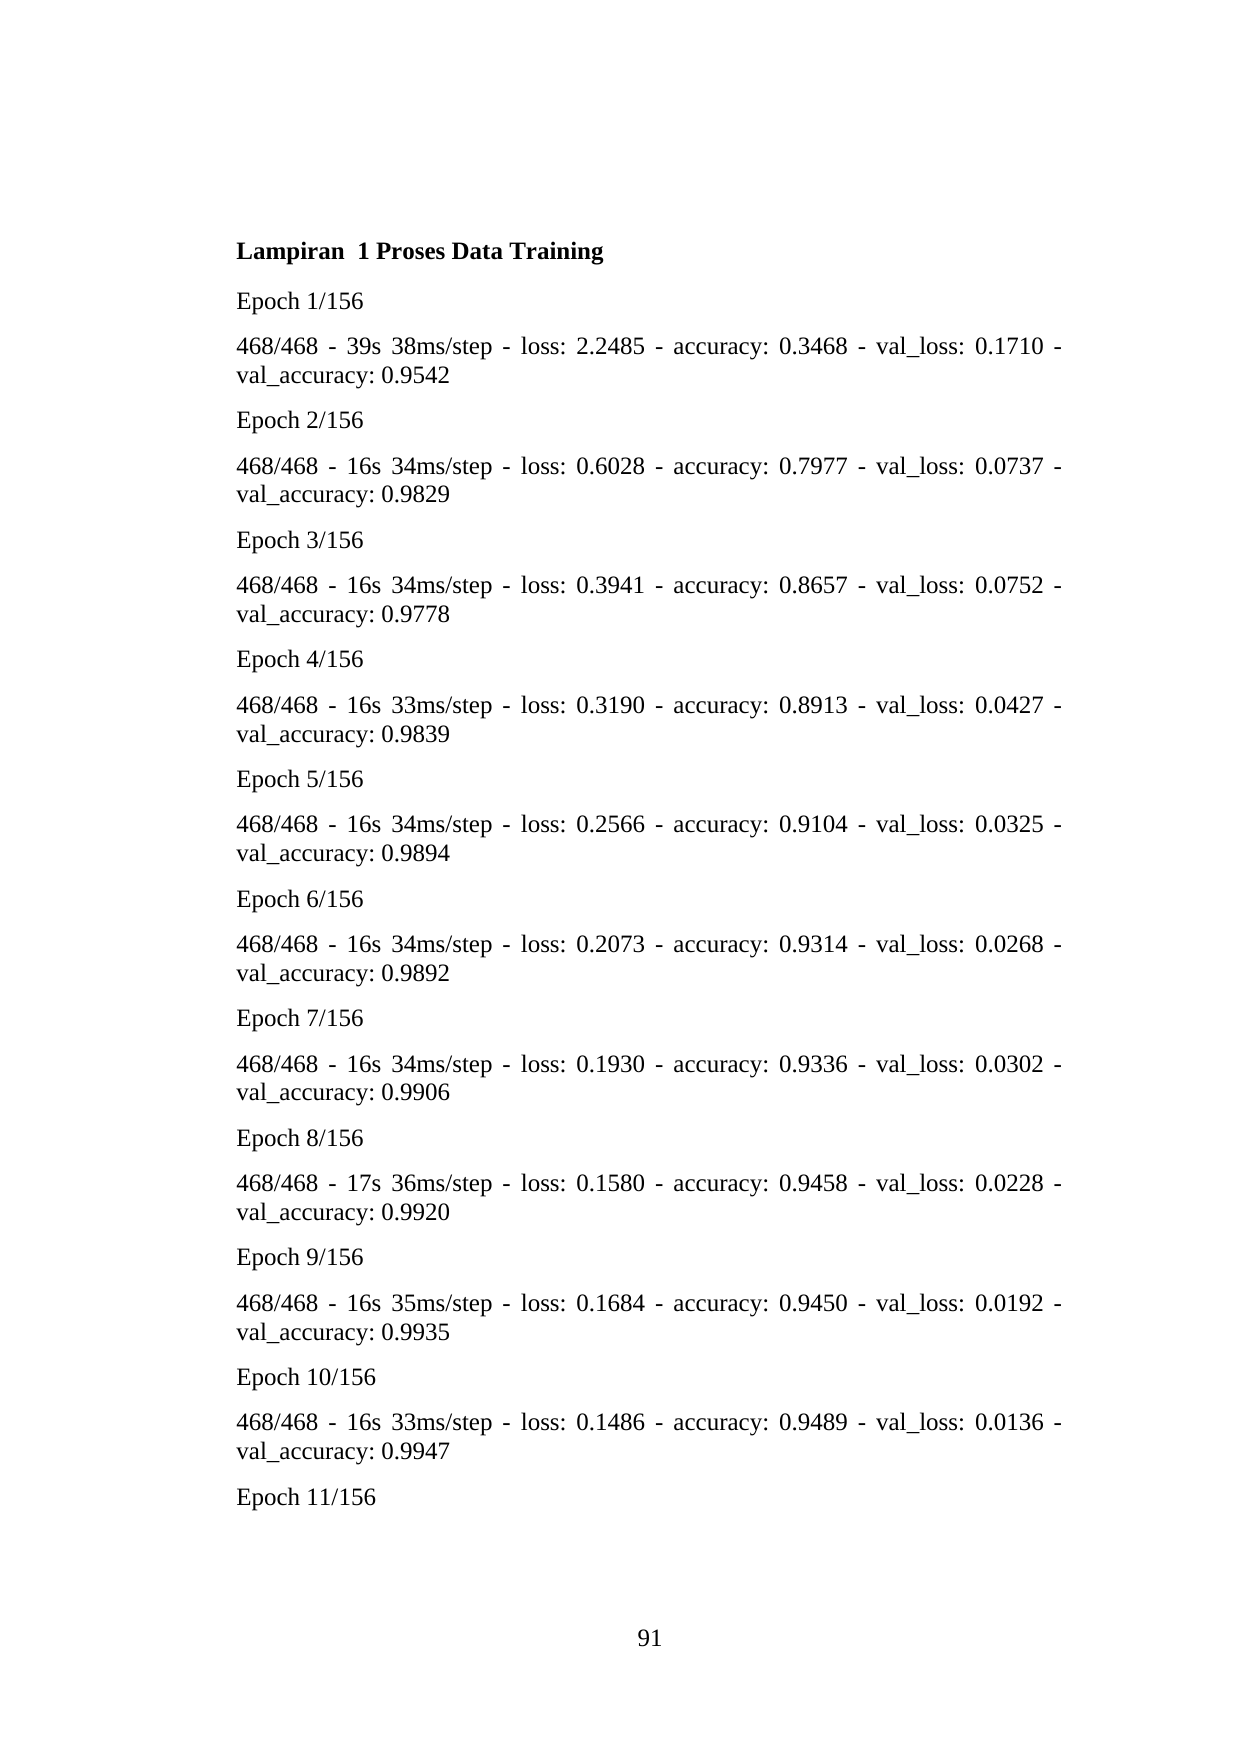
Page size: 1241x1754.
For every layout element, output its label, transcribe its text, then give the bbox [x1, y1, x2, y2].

text Epoch 1/156 [236, 286, 1063, 314]
text 468/468 - 16s 33ms/step - loss: 0.3190 - accuracy: 0.8913 - val_loss: 0.0427 - val_accuracy: 0.9839 [236, 690, 1063, 747]
text 468/468 - 39s 38ms/step - loss: 2.2485 - accuracy: 0.3468 - val_loss: 0.1710 - val_accuracy: 0.9542 [236, 331, 1063, 389]
text 468/468 - 17s 36ms/step - loss: 0.1580 - accuracy: 0.9458 - val_loss: 0.0228 - val_accuracy: 0.9920 [236, 1168, 1063, 1226]
text Lampiran 1 Proses Data Training [236, 236, 1063, 265]
text Epoch 11/156 [236, 1482, 1063, 1510]
text Epoch 2/156 [236, 405, 1063, 434]
text Epoch 9/156 [236, 1242, 1063, 1271]
text 468/468 - 16s 33ms/step - loss: 0.1486 - accuracy: 0.9489 - val_loss: 0.0136 - val_accuracy: 0.9947 [236, 1407, 1063, 1465]
text Epoch 10/156 [236, 1362, 1063, 1391]
text 468/468 - 16s 34ms/step - loss: 0.2566 - accuracy: 0.9104 - val_loss: 0.0325 - val_accuracy: 0.9894 [236, 809, 1063, 867]
text Epoch 8/156 [236, 1123, 1063, 1152]
text 468/468 - 16s 35ms/step - loss: 0.1684 - accuracy: 0.9450 - val_loss: 0.0192 - val_accuracy: 0.9935 [236, 1288, 1063, 1345]
text Epoch 6/156 [236, 884, 1063, 912]
text Epoch 4/156 [236, 644, 1063, 673]
text Epoch 3/156 [236, 525, 1063, 554]
text Epoch 5/156 [236, 764, 1063, 793]
text 468/468 - 16s 34ms/step - loss: 0.6028 - accuracy: 0.7977 - val_loss: 0.0737 - val_accuracy: 0.9829 [236, 451, 1063, 508]
text 468/468 - 16s 34ms/step - loss: 0.2073 - accuracy: 0.9314 - val_loss: 0.0268 - val_accuracy: 0.9892 [236, 929, 1063, 987]
text 468/468 - 16s 34ms/step - loss: 0.1930 - accuracy: 0.9336 - val_loss: 0.0302 - val_accuracy: 0.9906 [236, 1049, 1063, 1106]
text 468/468 - 16s 34ms/step - loss: 0.3941 - accuracy: 0.8657 - val_loss: 0.0752 - val_accuracy: 0.9778 [236, 570, 1063, 628]
text Epoch 7/156 [236, 1003, 1063, 1032]
